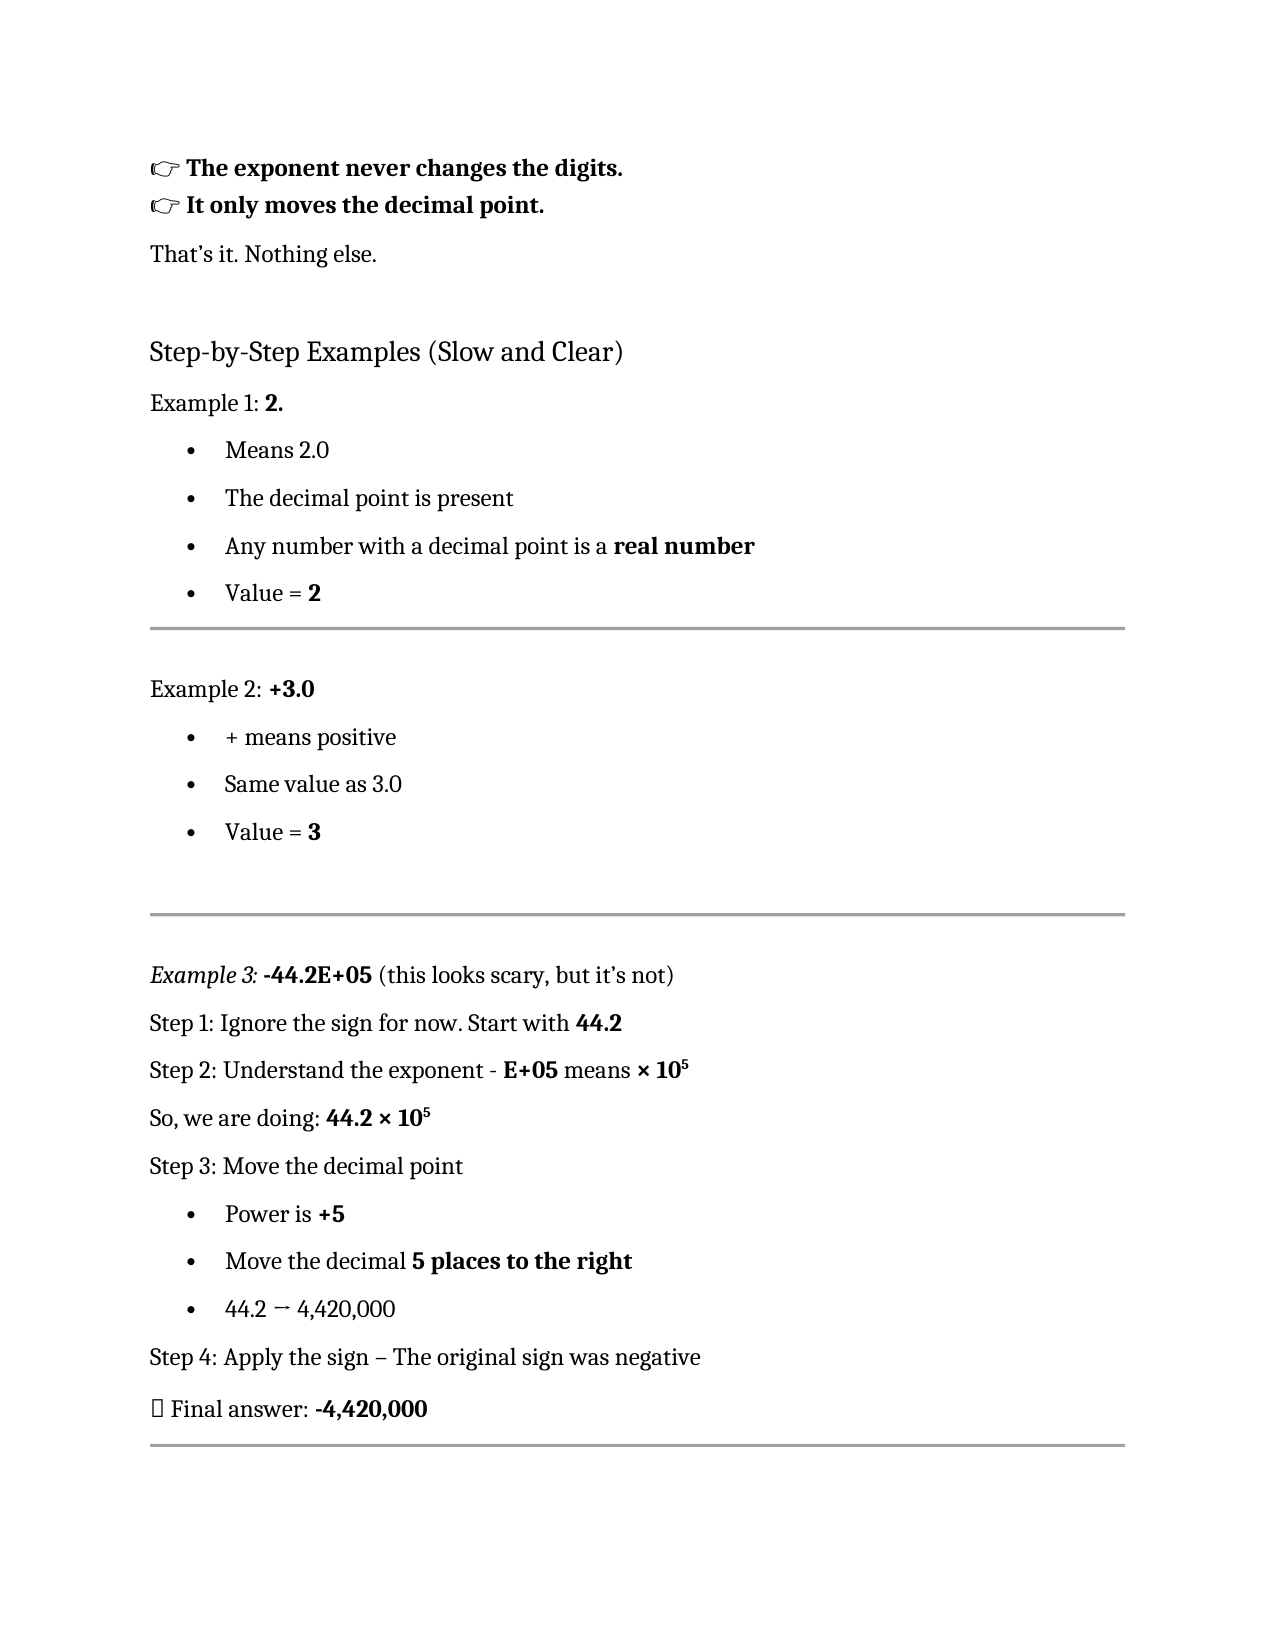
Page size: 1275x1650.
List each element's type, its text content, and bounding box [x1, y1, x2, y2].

list The decimal point is present [187, 484, 1125, 513]
text That’s it. Nothing else. [150, 240, 1125, 269]
text 👉 The exponent never changes the digits. 👉 It only moves the decimal point. [150, 150, 1125, 221]
list + means positive [187, 722, 1125, 751]
list Power is +5 [187, 1199, 1125, 1228]
list Any number with a decimal point is a real number [187, 532, 1125, 560]
text Step 1: Ignore the sign for now. Start with 44.2 [150, 1009, 1125, 1037]
text Example 3: -44.2E+05 (this looks scary, but it’s not) [150, 961, 1125, 990]
text Step 4: Apply the sign – The original sign was negative [150, 1343, 1125, 1371]
list 44.2 → 4,420,000 [187, 1295, 1125, 1324]
text Step 2: Understand the exponent - E+05 means × 105 [150, 1056, 1125, 1085]
text ✅ Final answer: -4,420,000 [150, 1390, 1125, 1424]
text Example 1: 2. [150, 388, 1125, 417]
text Example 2: +3.0 [150, 675, 1125, 703]
list Value = 2 [187, 579, 1125, 608]
list Same value as 3.0 [187, 770, 1125, 799]
text Step 3: Move the decimal point [150, 1152, 1125, 1181]
list Move the decimal 5 places to the right [187, 1247, 1125, 1276]
list Means 2.0 [187, 436, 1125, 465]
text So, we are doing: 44.2 × 105 [150, 1104, 1125, 1133]
text Step-by-Step Examples (Slow and Clear) [150, 336, 1125, 369]
list Value = 3 [187, 818, 1125, 847]
